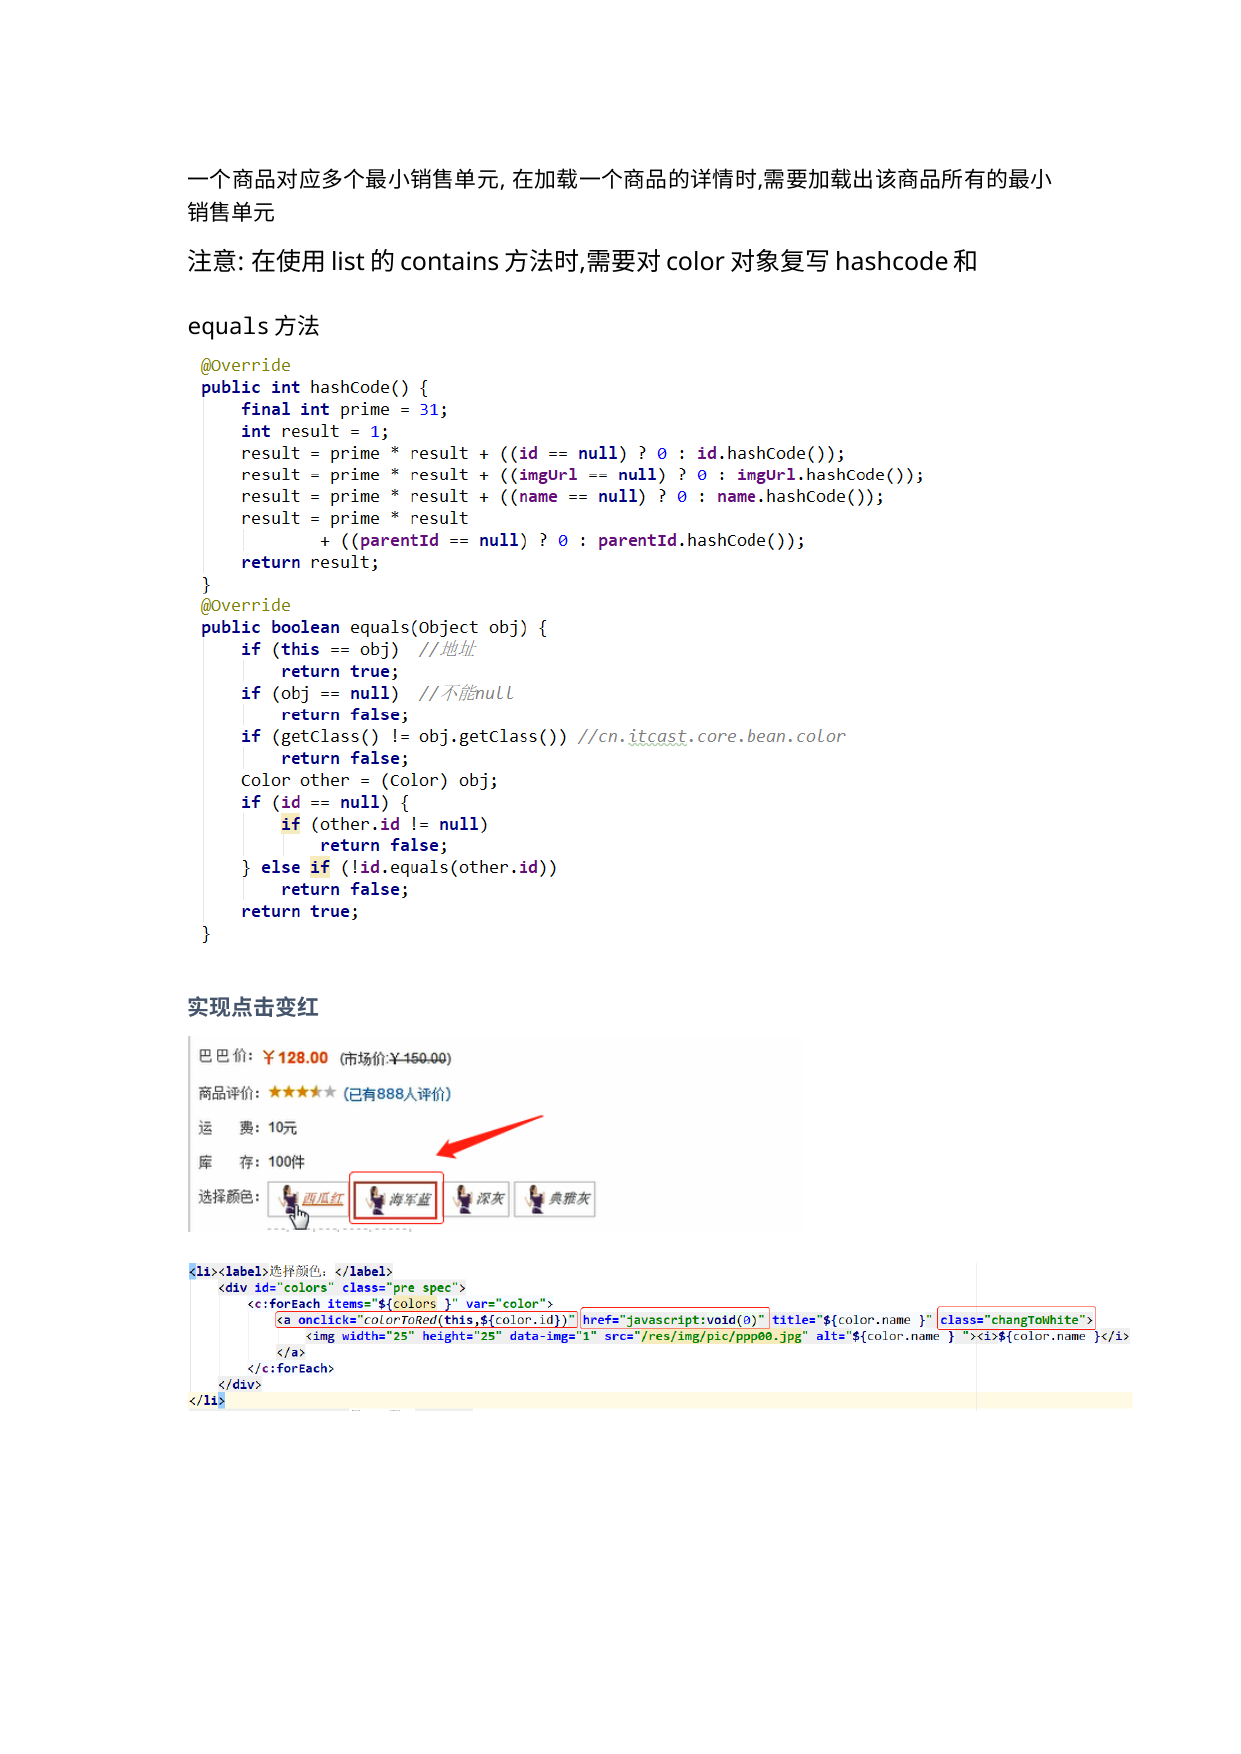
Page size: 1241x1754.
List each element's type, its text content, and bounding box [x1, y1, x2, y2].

picture [187, 1263, 1133, 1411]
text 一个商品对应多个最小销售单元, 在加载一个商品的详情时,需要加载出该商品所有的最小销售单元 [187, 162, 1053, 227]
text 注意: 在使用list的contains方法时,需要对color对象复写hashcode和equals方法 [187, 227, 1053, 357]
subtitle 实现点击变红 [187, 989, 1053, 1022]
picture [187, 1036, 803, 1232]
picture [187, 357, 977, 951]
